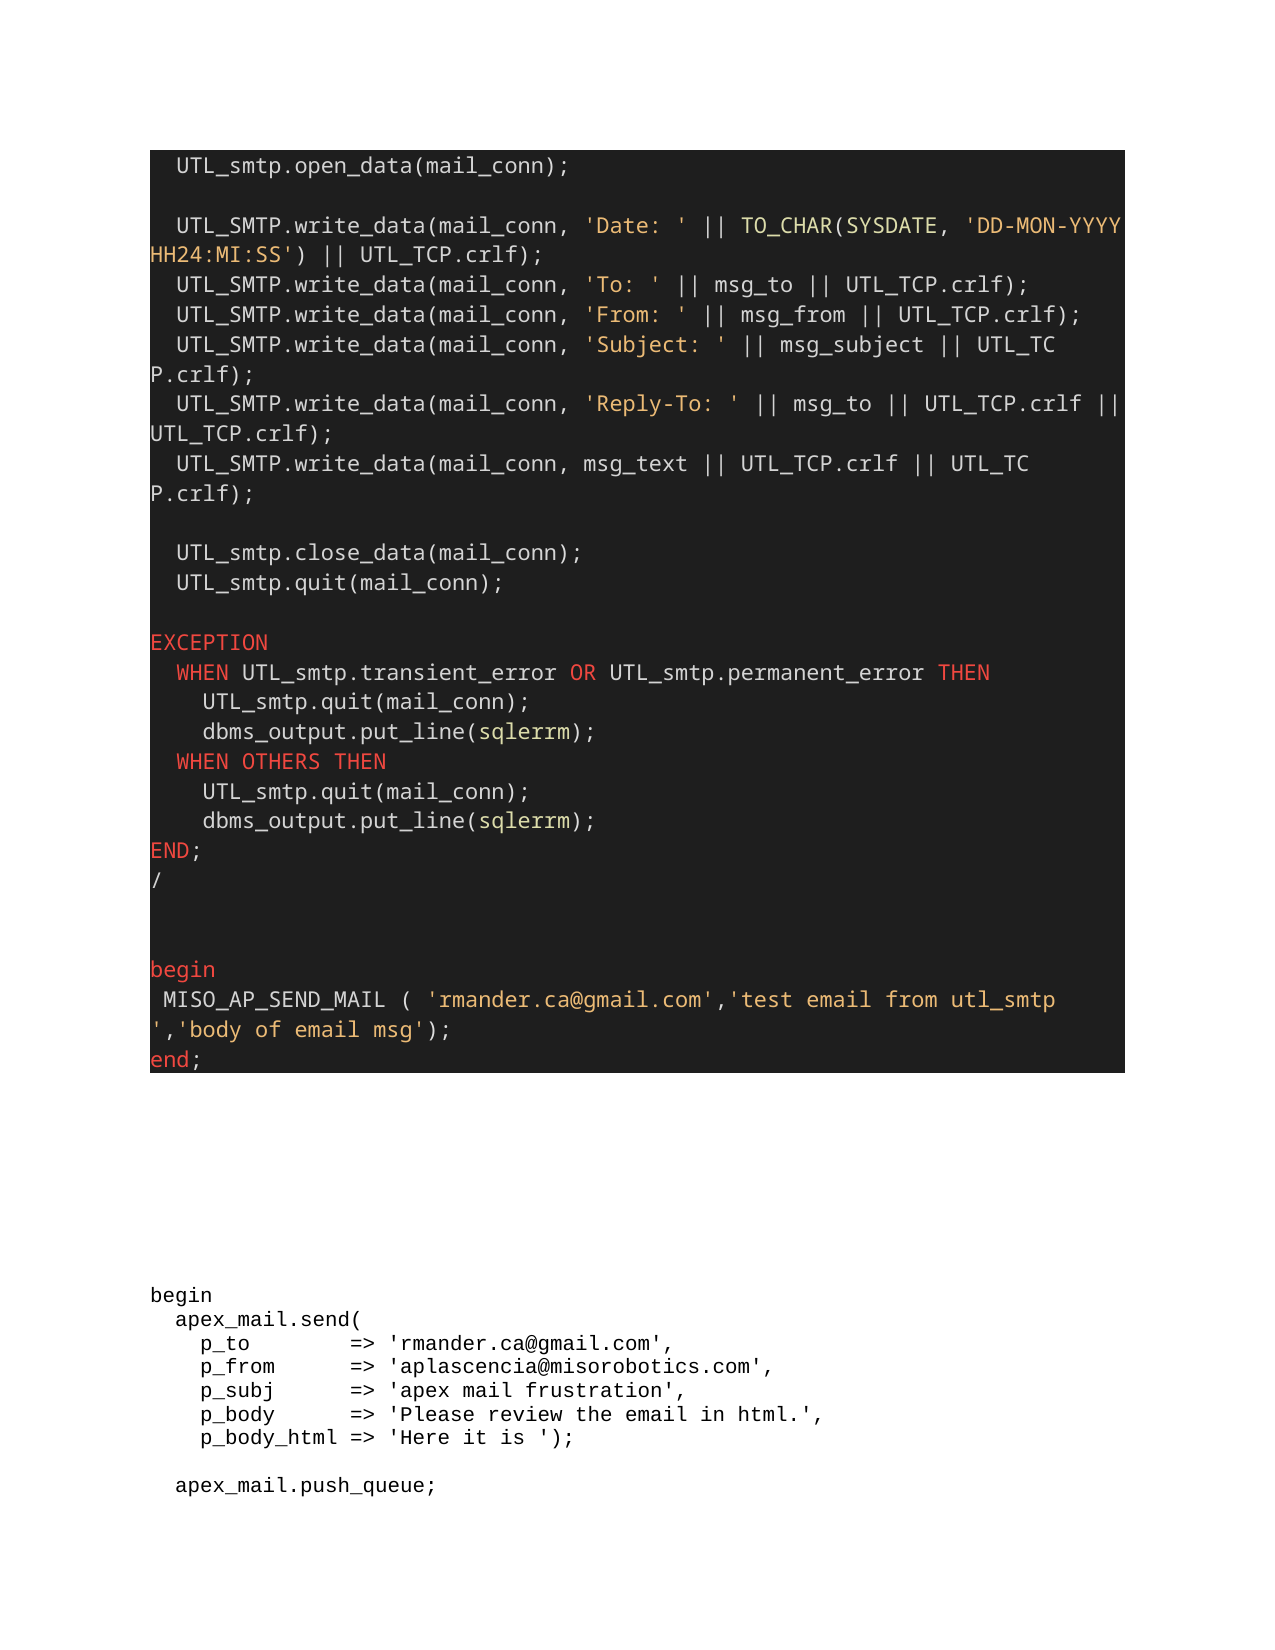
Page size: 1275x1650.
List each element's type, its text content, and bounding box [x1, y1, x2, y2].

text EXCEPTION [150, 627, 1125, 656]
text UTL_smtp.quit(mail_conn); [150, 776, 1125, 805]
text WHEN UTL_smtp.transient_error OR UTL_smtp.permanent_error THEN [150, 656, 1125, 686]
text UTL_SMTP.write_data(mail_conn, 'Subject: ' || msg_subject || UTL_TCP.crlf); [150, 329, 1125, 388]
text MISO_AP_SEND_MAIL ( 'rmander.ca@gmail.com','test email from utl_smtp','body of email msg'); [150, 984, 1125, 1044]
text UTL_smtp.close_data(mail_conn); [150, 537, 1125, 567]
text p_to => 'rmander.ca@gmail.com', [150, 1333, 1125, 1356]
text UTL_SMTP.write_data(mail_conn, 'Reply-To: ' || msg_to || UTL_TCP.crlf || UTL_TCP.crlf); [150, 388, 1125, 448]
text p_subj => 'apex mail frustration', [150, 1380, 1125, 1404]
text end; [150, 1044, 1125, 1073]
text WHEN OTHERS THEN [150, 746, 1125, 776]
text p_body_html => 'Here it is '); [150, 1427, 1125, 1451]
text UTL_SMTP.write_data(mail_conn, 'From: ' || msg_from || UTL_TCP.crlf); [150, 299, 1125, 329]
text dbms_output.put_line(sqlerrm); [150, 805, 1125, 835]
text / [150, 865, 1125, 895]
text apex_mail.push_queue; [150, 1475, 1125, 1498]
text p_from => 'aplascencia@misorobotics.com', [150, 1356, 1125, 1380]
text begin [150, 1286, 1125, 1309]
text UTL_smtp.quit(mail_conn); [150, 567, 1125, 597]
text dbms_output.put_line(sqlerrm); [150, 716, 1125, 746]
text apex_mail.send( [150, 1309, 1125, 1333]
text p_body => 'Please review the email in html.', [150, 1404, 1125, 1427]
text begin [150, 954, 1125, 984]
text UTL_SMTP.write_data(mail_conn, msg_text || UTL_TCP.crlf || UTL_TCP.crlf); [150, 448, 1125, 507]
text END; [150, 835, 1125, 865]
text UTL_SMTP.write_data(mail_conn, 'To: ' || msg_to || UTL_TCP.crlf); [150, 269, 1125, 299]
text UTL_smtp.quit(mail_conn); [150, 686, 1125, 716]
text UTL_SMTP.write_data(mail_conn, 'Date: ' || TO_CHAR(SYSDATE, 'DD-MON-YYYY HH24:MI:SS') || UTL_TCP.crlf); [150, 209, 1125, 269]
text UTL_smtp.open_data(mail_conn); [150, 150, 1125, 180]
